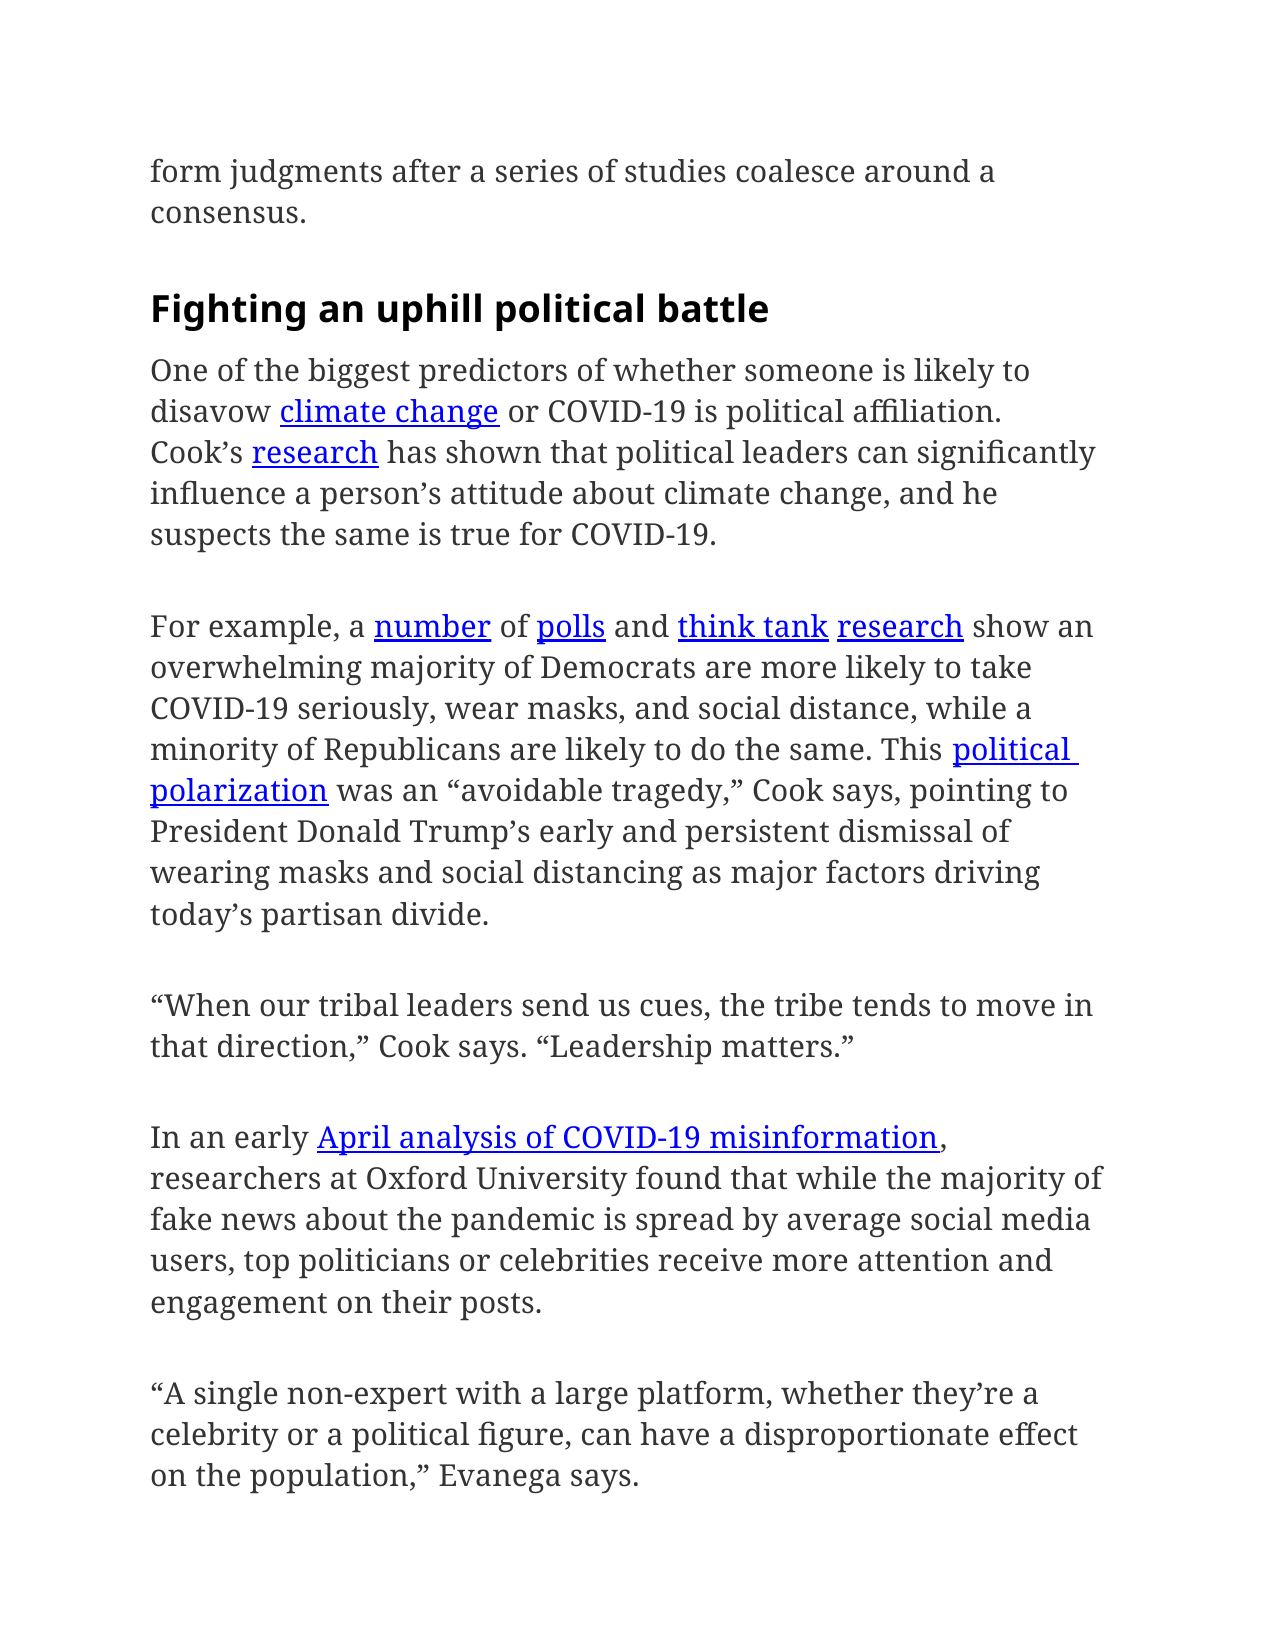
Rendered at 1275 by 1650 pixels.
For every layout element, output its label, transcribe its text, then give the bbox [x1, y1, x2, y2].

text One of the biggest predictors of whether someone is likely to disavow climate change or COVID-19 is political affiliation. Cook’s research has shown that political leaders can significantly influence a person’s attitude about climate change, and he suspects the same is true for COVID-19. [150, 349, 1125, 555]
text “A single non-expert with a large platform, whether they’re a celebrity or a political figure, can have a disproportionate effect on the population,” Evanega says. [150, 1372, 1125, 1495]
text In an early April analysis of COVID-19 misinformation, researchers at Oxford University found that while the majority of fake news about the pandemic is spread by average social media users, top politicians or celebrities receive more attention and engagement on their posts. [150, 1116, 1125, 1322]
text “When our tribal leaders send us cues, the tribe tends to move in that direction,” Cook says. “Leadership matters.” [150, 984, 1125, 1066]
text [150, 150, 1125, 232]
text Fighting an uphill political battle [150, 282, 1125, 333]
text For example, a number of polls and think tank research show an overwhelming majority of Democrats are more likely to take COVID-19 seriously, wear masks, and social distance, while a minority of Republicans are likely to do the same. This political polarization was an “avoidable tragedy,” Cook says, pointing to President Donald Trump’s early and persistent dismissal of wearing masks and social distancing as major factors driving today’s partisan divide. [150, 605, 1125, 934]
